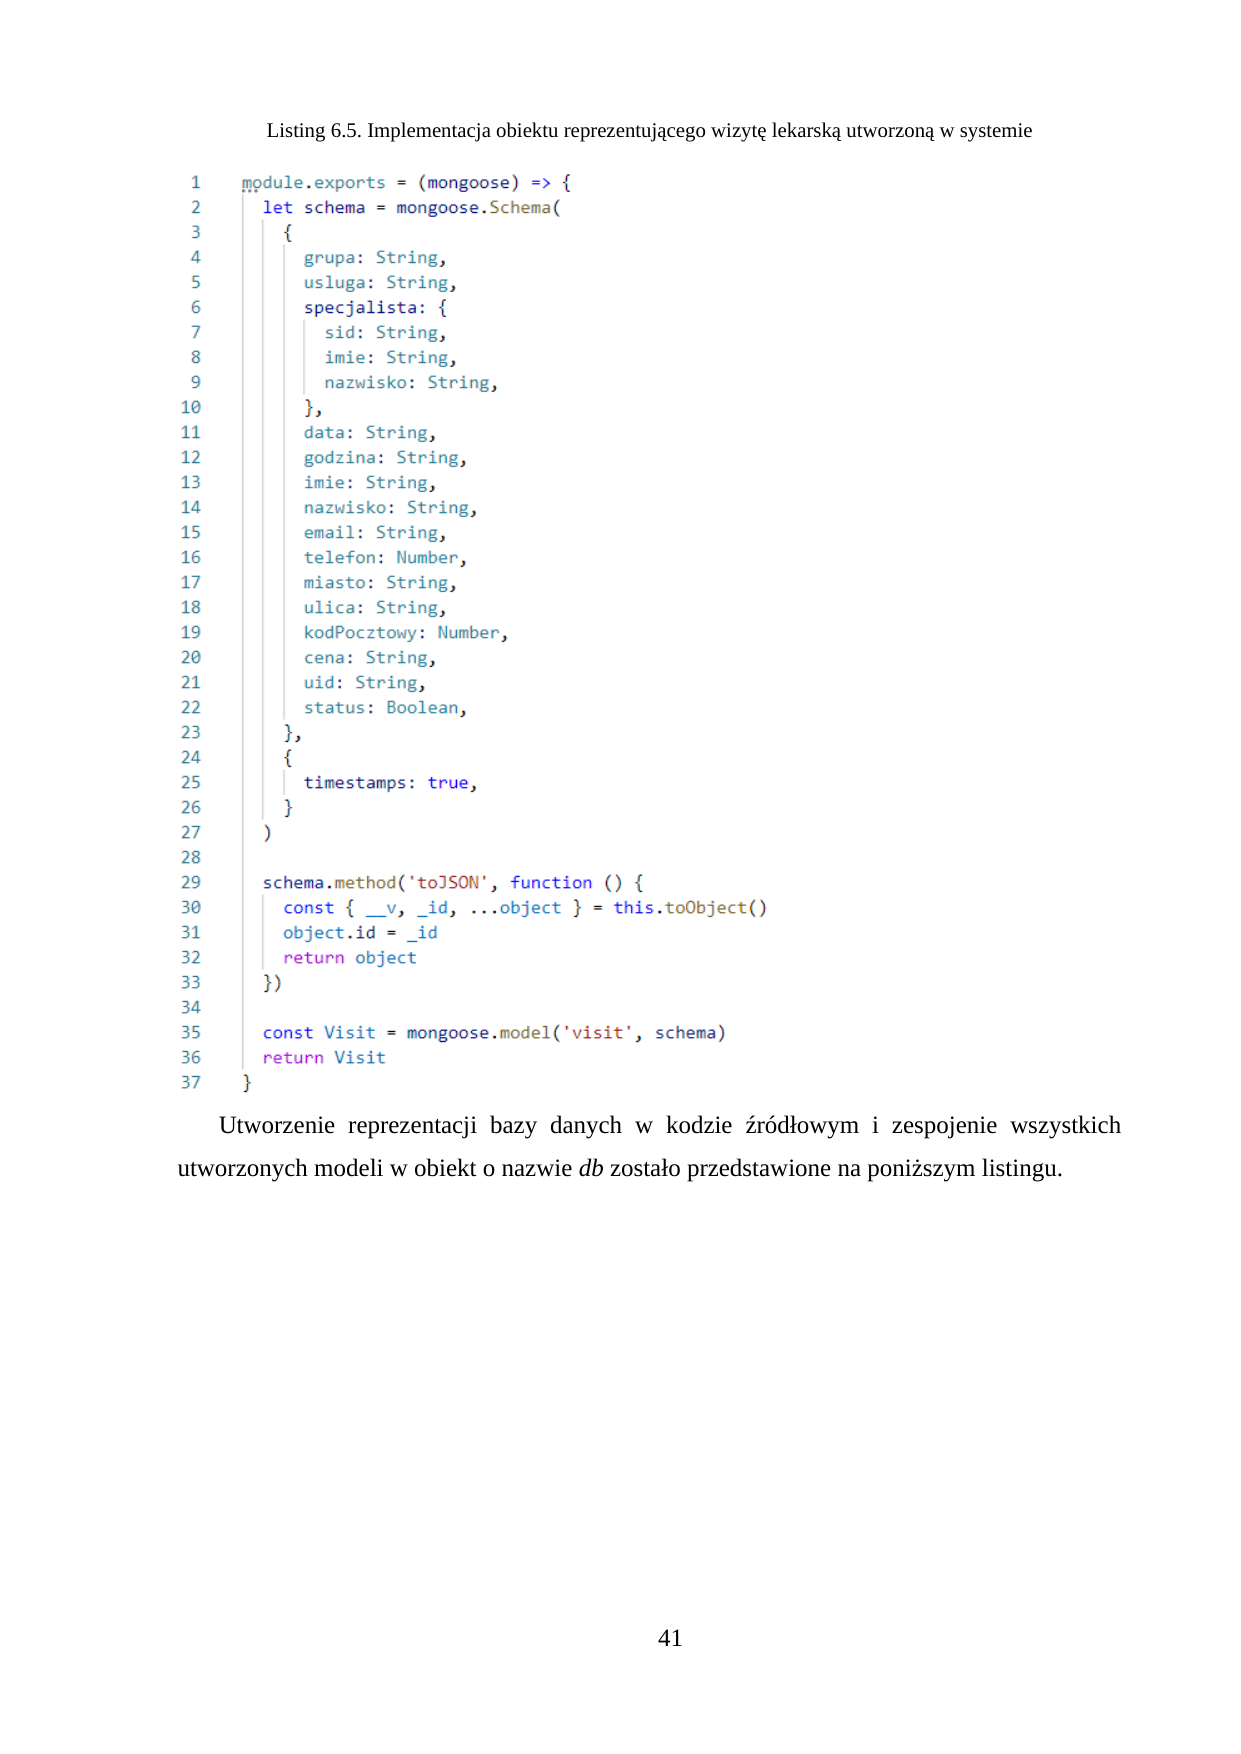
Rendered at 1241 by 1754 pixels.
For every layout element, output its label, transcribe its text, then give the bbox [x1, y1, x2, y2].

text Listing 6.5. Implementacja obiektu reprezentującego wizytę lekarską utworzoną w systemie [177, 118, 1122, 142]
text Utworzenie reprezentacji bazy danych w kodzie źródłowym i zespojenie wszystkich utworzonych modeli w obiekt o nazwie db zostało przedstawione na poniższym listingu. [177, 1110, 1122, 1182]
picture [177, 167, 775, 1096]
